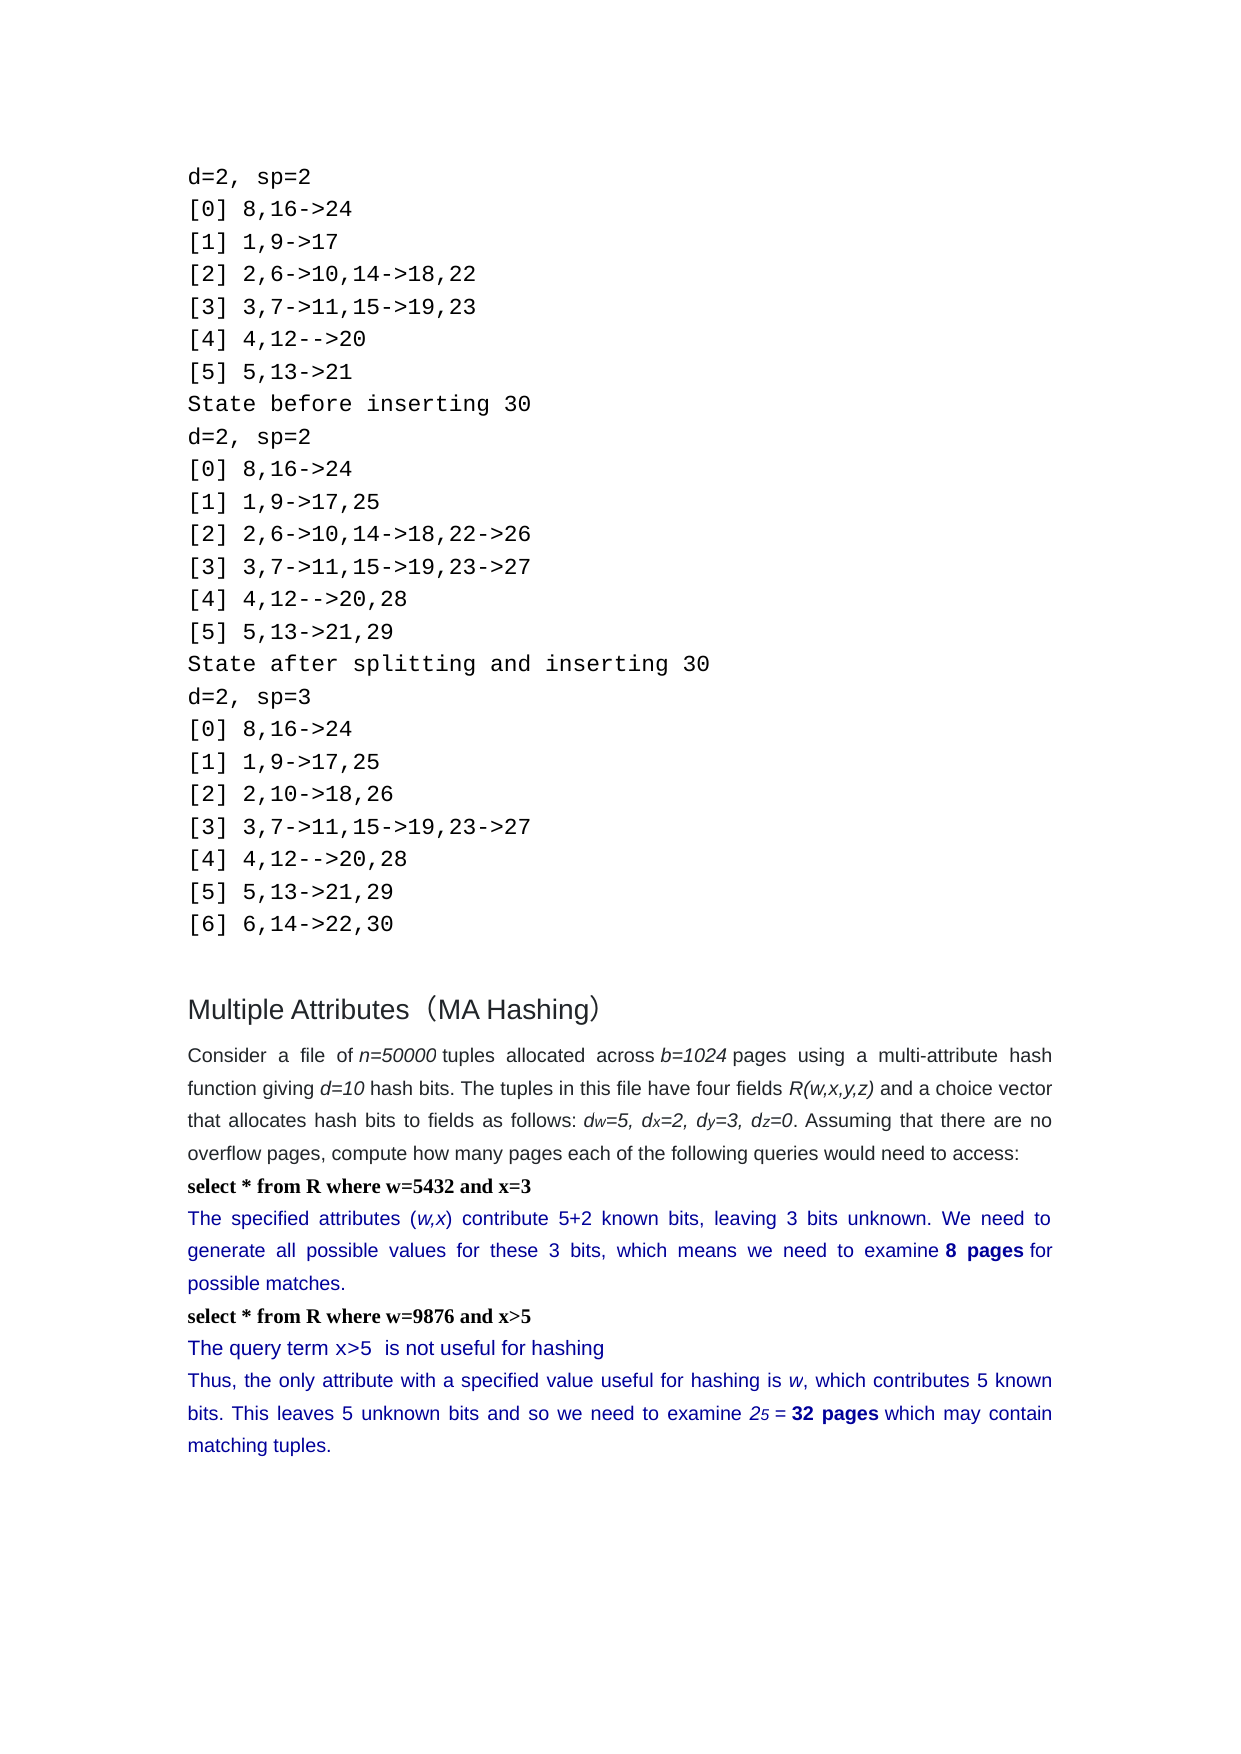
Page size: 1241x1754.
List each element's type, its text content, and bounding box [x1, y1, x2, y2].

text [0] 8,16->24 [187, 194, 1053, 227]
text Multiple Attributes（MA Hashing） [187, 974, 1053, 1039]
text [2] 2,6->10,14->18,22->26 [187, 519, 1053, 552]
text [0] 8,16->24 [187, 714, 1053, 747]
text [5] 5,13->21,29 [187, 617, 1053, 649]
text [1] 1,9->17 [187, 227, 1053, 259]
text select * from R where w=5432 and x=3 [187, 1169, 1053, 1202]
text Thus, the only attribute with a specified value useful for hashing is w, which contributes 5 known bits. This leaves 5 unknown bits and so we need to examine 25 = 32 pages which may contain matching tuples. [187, 1364, 1053, 1462]
text The query term x>5 is not useful for hashing [187, 1332, 1053, 1364]
text State before inserting 30 [187, 389, 1053, 422]
text d=2, sp=2 [187, 162, 1053, 194]
text [5] 5,13->21 [187, 357, 1053, 389]
text The specified attributes (w,x) contribute 5+2 known bits, leaving 3 bits unknown. We need to generate all possible values for these 3 bits, which means we need to examine 8 pages for possible matches. [187, 1213, 1053, 1299]
text [3] 3,7->11,15->19,23->27 [187, 812, 1053, 844]
text Consider a file of n=50000 tuples allocated across b=1024 pages using a multi-attribute hash function giving d=10 hash bits. The tuples in this file have four fields R(w,x,y,z) and a choice vector that allocates hash bits to fields as follows: dw=5, dx=2, dy=3, dz=0. Assuming that there are no overflow pages, compute how many pages each of the following queries would need to access: [187, 1039, 1053, 1169]
text State after splitting and inserting 30 [187, 649, 1053, 682]
text d=2, sp=3 [187, 682, 1053, 714]
text [0] 8,16->24 [187, 454, 1053, 487]
text [4] 4,12-->20,28 [187, 584, 1053, 617]
text [3] 3,7->11,15->19,23 [187, 292, 1053, 324]
text [2] 2,6->10,14->18,22 [187, 259, 1053, 292]
text [6] 6,14->22,30 [187, 909, 1053, 942]
text [4] 4,12-->20,28 [187, 844, 1053, 877]
text [4] 4,12-->20 [187, 324, 1053, 357]
text [5] 5,13->21,29 [187, 877, 1053, 909]
text [2] 2,10->18,26 [187, 779, 1053, 812]
text [3] 3,7->11,15->19,23->27 [187, 552, 1053, 584]
text [1] 1,9->17,25 [187, 747, 1053, 779]
text d=2, sp=2 [187, 422, 1053, 454]
text [1] 1,9->17,25 [187, 487, 1053, 519]
text select * from R where w=9876 and x>5 [187, 1299, 1053, 1332]
